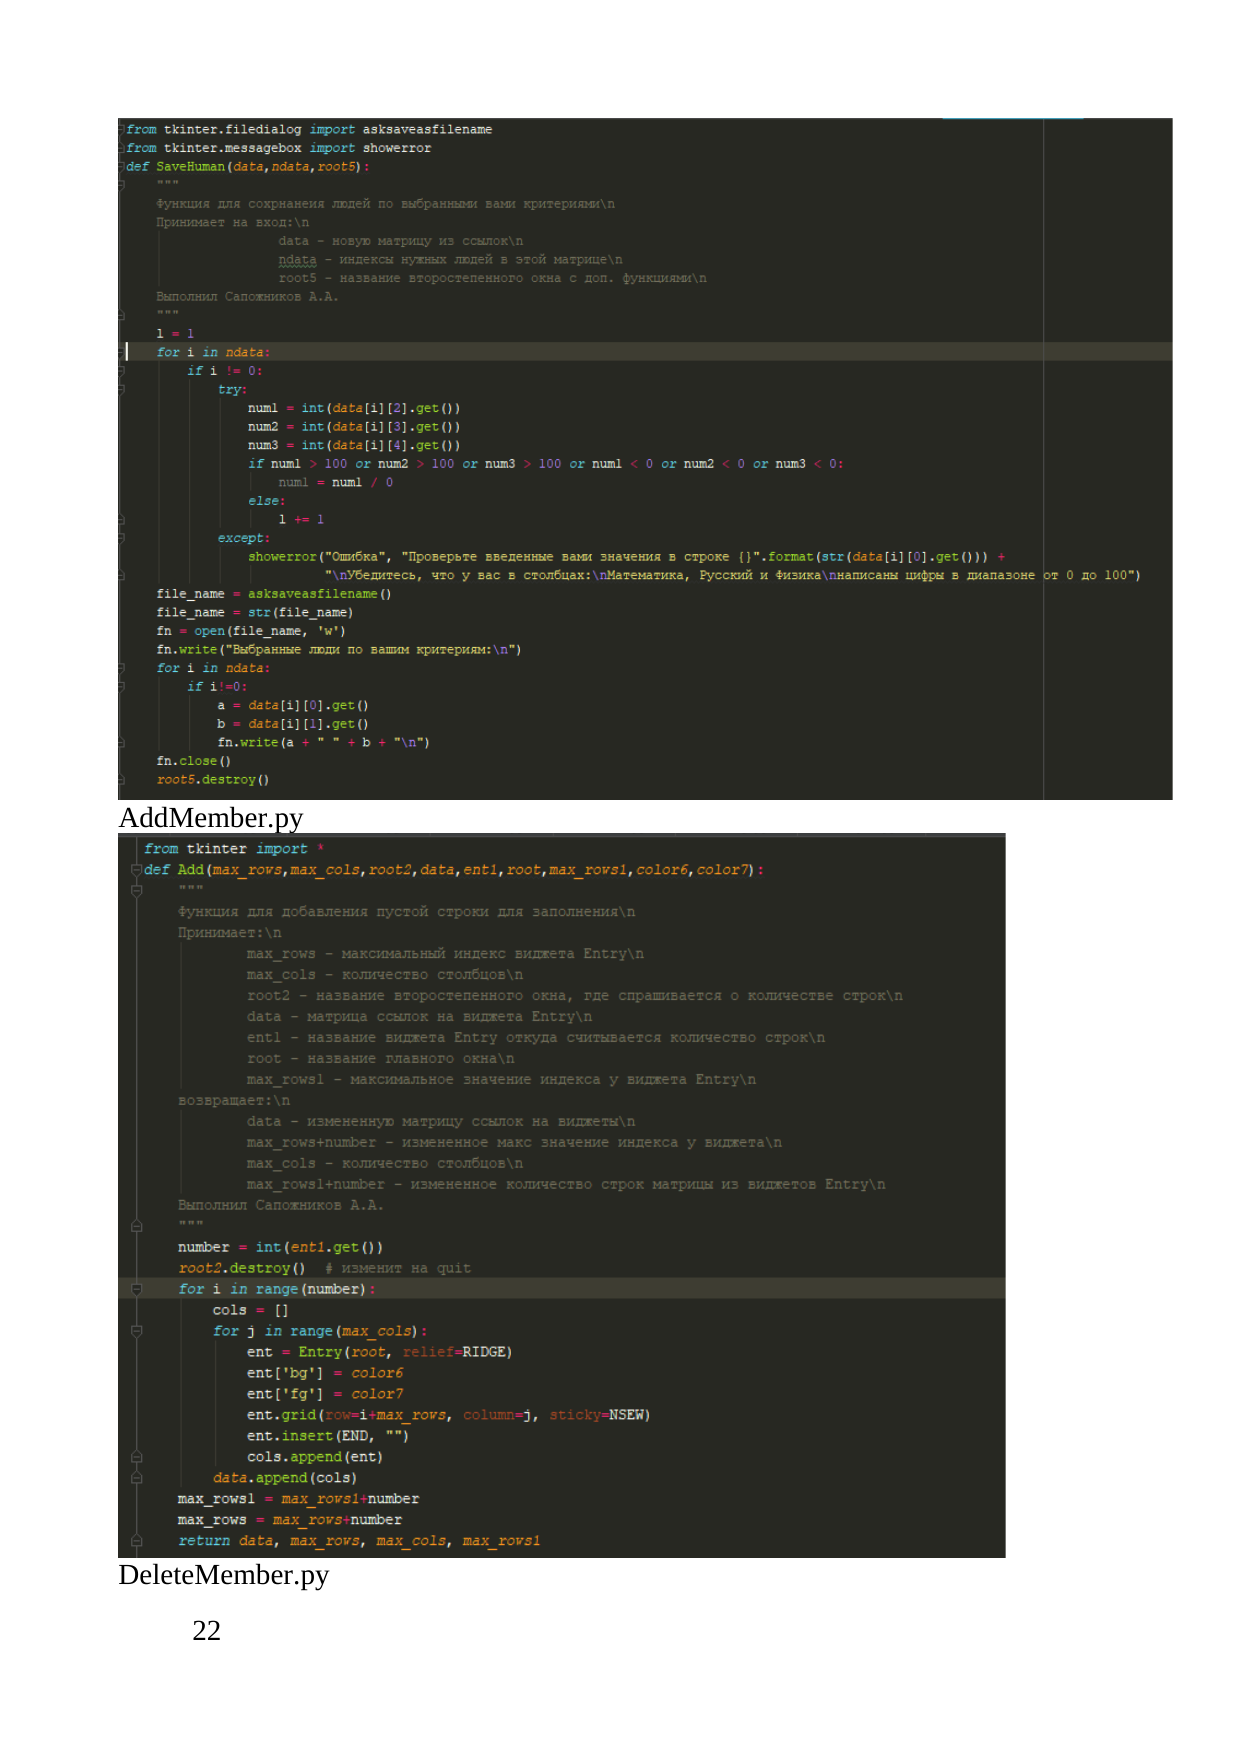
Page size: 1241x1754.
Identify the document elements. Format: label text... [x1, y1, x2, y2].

text DeleteMember.py [118, 1557, 1181, 1591]
picture [118, 118, 1173, 800]
picture [118, 833, 1006, 1558]
text AddMember.py [118, 800, 1181, 833]
